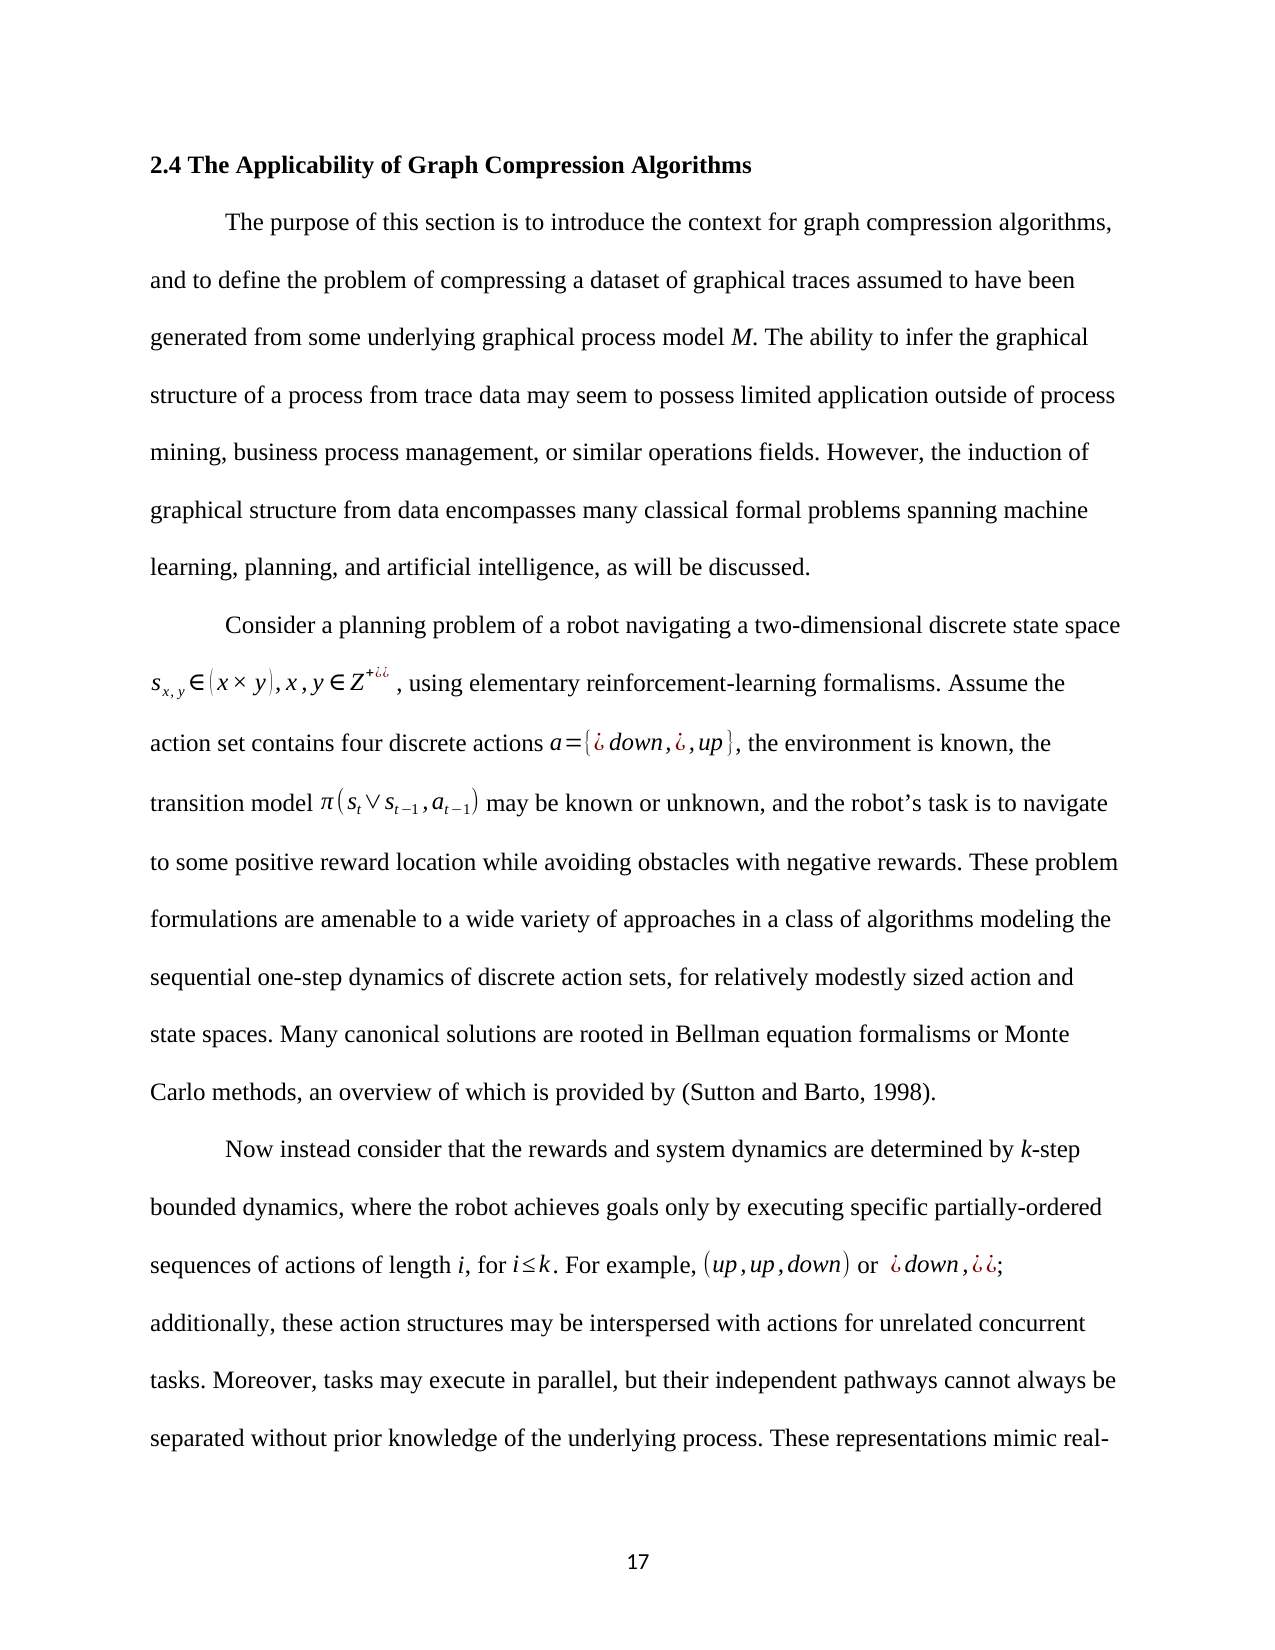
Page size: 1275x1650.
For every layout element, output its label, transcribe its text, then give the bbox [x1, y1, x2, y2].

subtitle 2.4 The Applicability of Graph Compression Algorithms [150, 150, 1125, 179]
text The purpose of this section is to introduce the context for graph compression algorithms, and to define the problem of compressing a dataset of graphical traces assumed to have been generated from some underlying graphical process model M. The ability to infer the graphical structure of a process from trace data may seem to possess limited application outside of process mining, business process management, or similar operations fields. However, the induction of graphical structure from data encompasses many classical formal problems spanning machine learning, planning, and artificial intelligence, as will be discussed. [150, 207, 1125, 581]
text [150, 1134, 1125, 1452]
text Consider a planning problem of a robot navigating a two-dimensional discrete state space , using elementary reinforcement-learning formalisms. Assume the action set contains four discrete actions , the environment is known, the transition model may be known or unknown, and the robot’s task is to navigate to some positive reward location while avoiding obstacles with negative rewards. These problem formulations are amenable to a wide variety of approaches in a class of algorithms modeling the sequential one-step dynamics of discrete action sets, for relatively modestly sized action and state spaces. Many canonical solutions are rooted in Bellman equation formalisms or Monte Carlo methods, an overview of which is provided by (Sutton and Barto, 1998). [150, 610, 1125, 1106]
